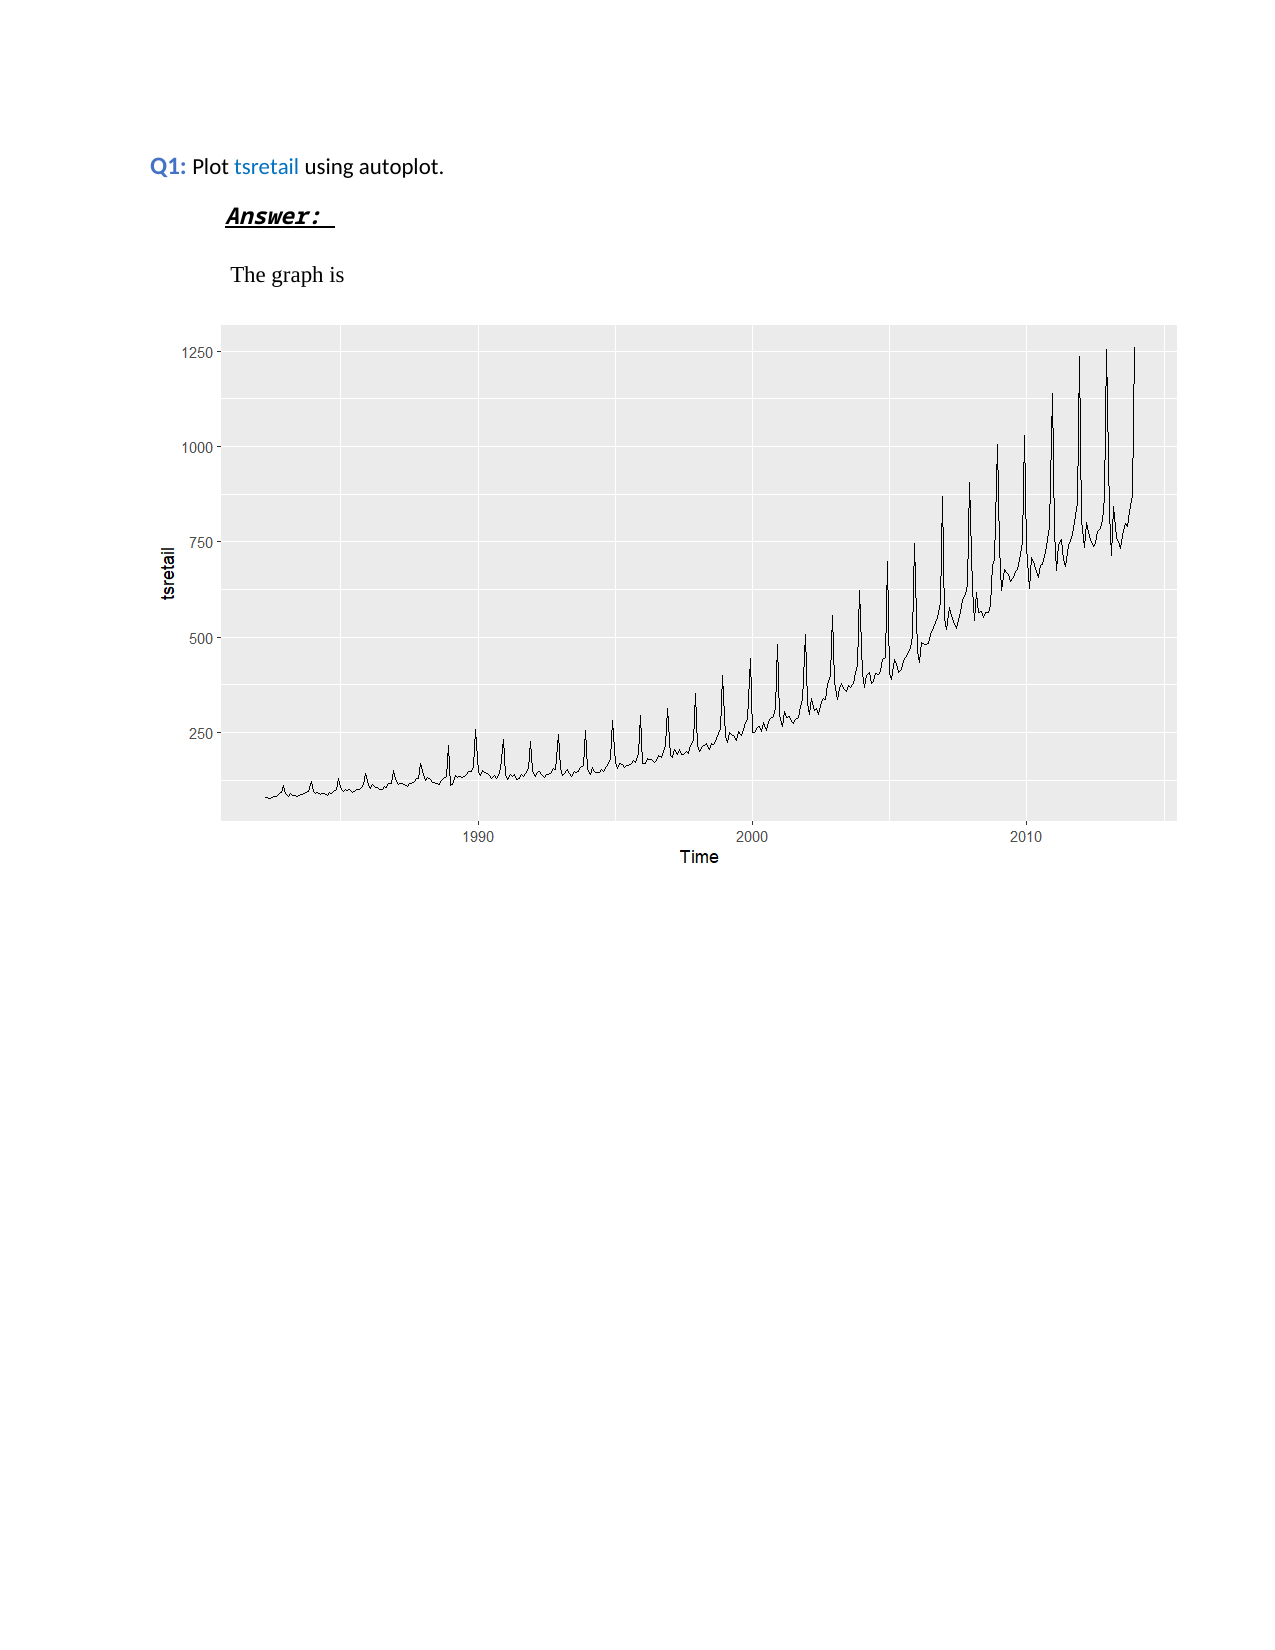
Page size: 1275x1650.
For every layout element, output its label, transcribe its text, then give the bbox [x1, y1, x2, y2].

text The graph is [150, 261, 1125, 287]
text Answer: [150, 199, 1125, 231]
picture [150, 287, 1186, 876]
text Q1: Plot tsretail using autoplot. [150, 150, 1125, 181]
